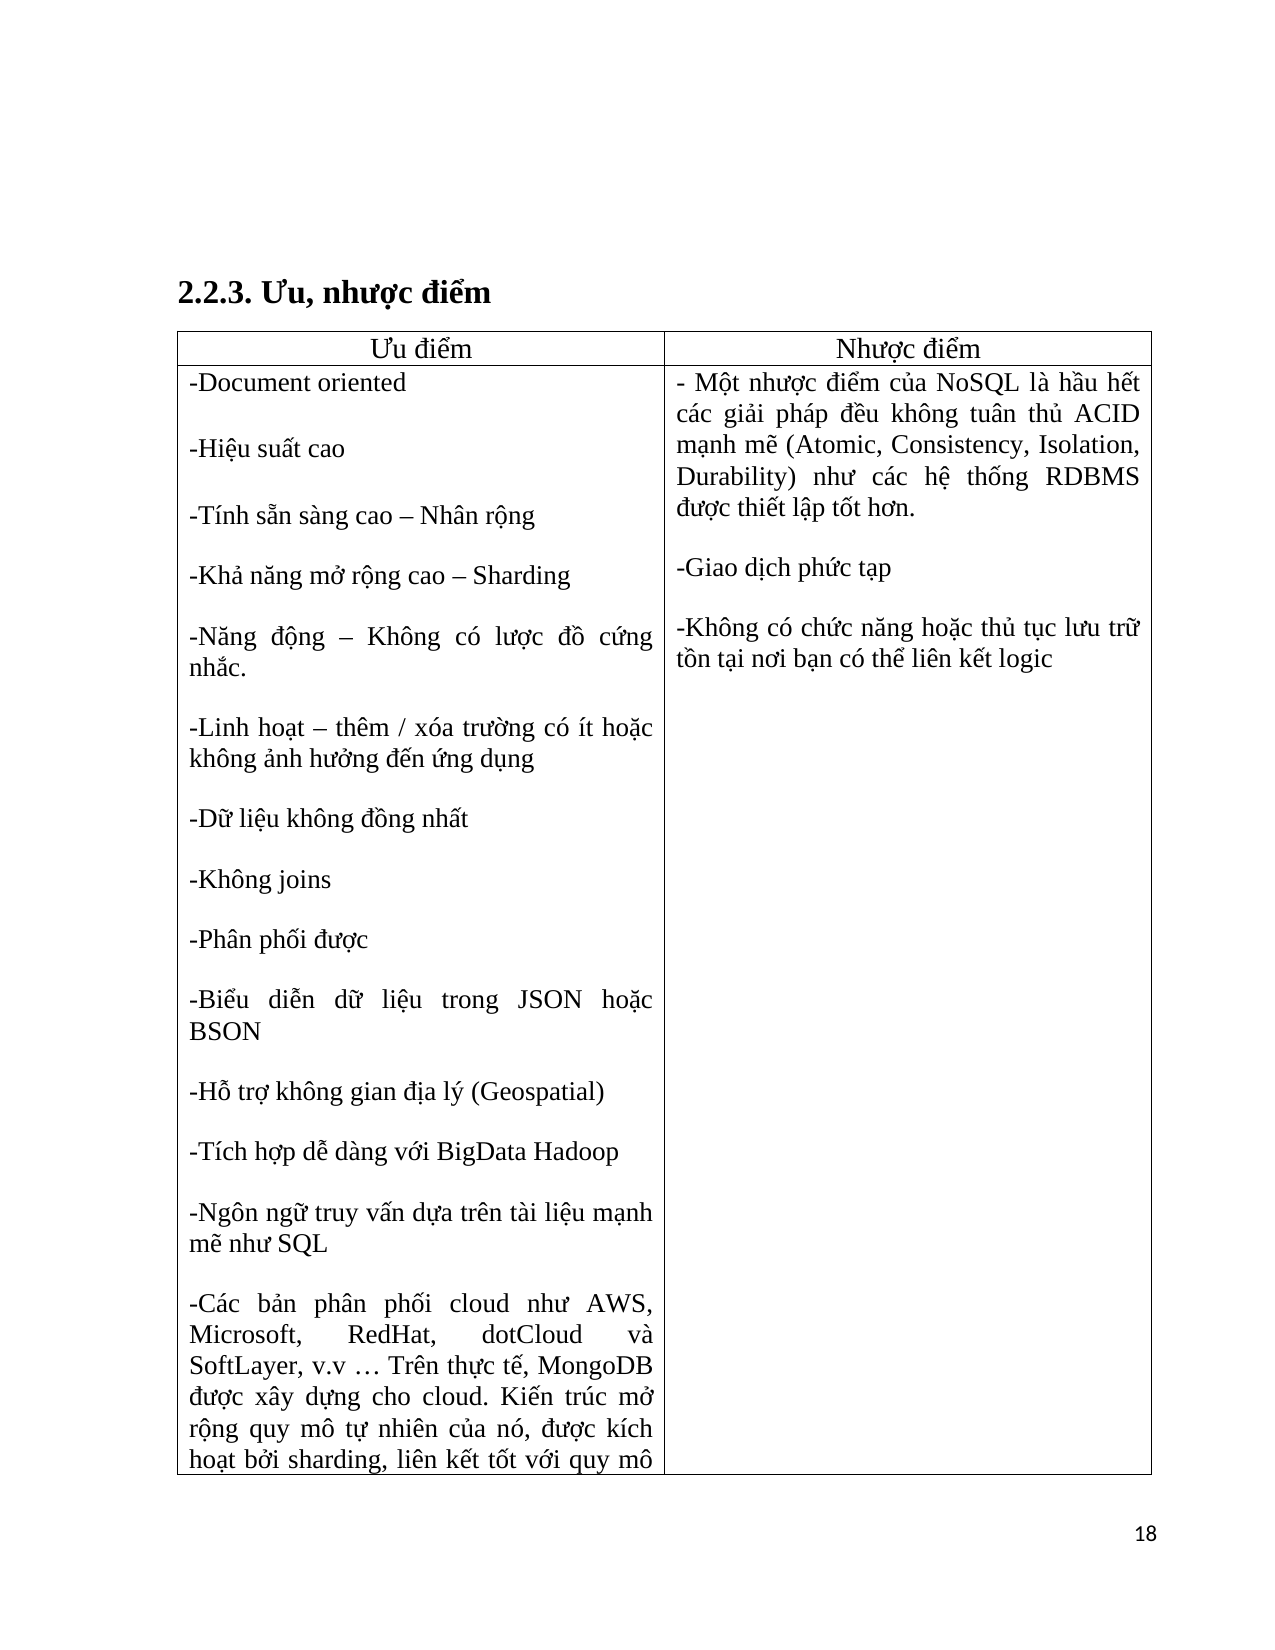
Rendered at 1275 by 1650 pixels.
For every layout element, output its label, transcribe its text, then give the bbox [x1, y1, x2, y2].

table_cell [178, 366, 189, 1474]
table_header Nhược điểm [665, 332, 1151, 365]
table_header Ưu điểm [178, 332, 664, 365]
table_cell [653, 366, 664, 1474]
text 2.2.3. Ưu, nhược điểm [177, 272, 1157, 310]
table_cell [665, 366, 1151, 1474]
